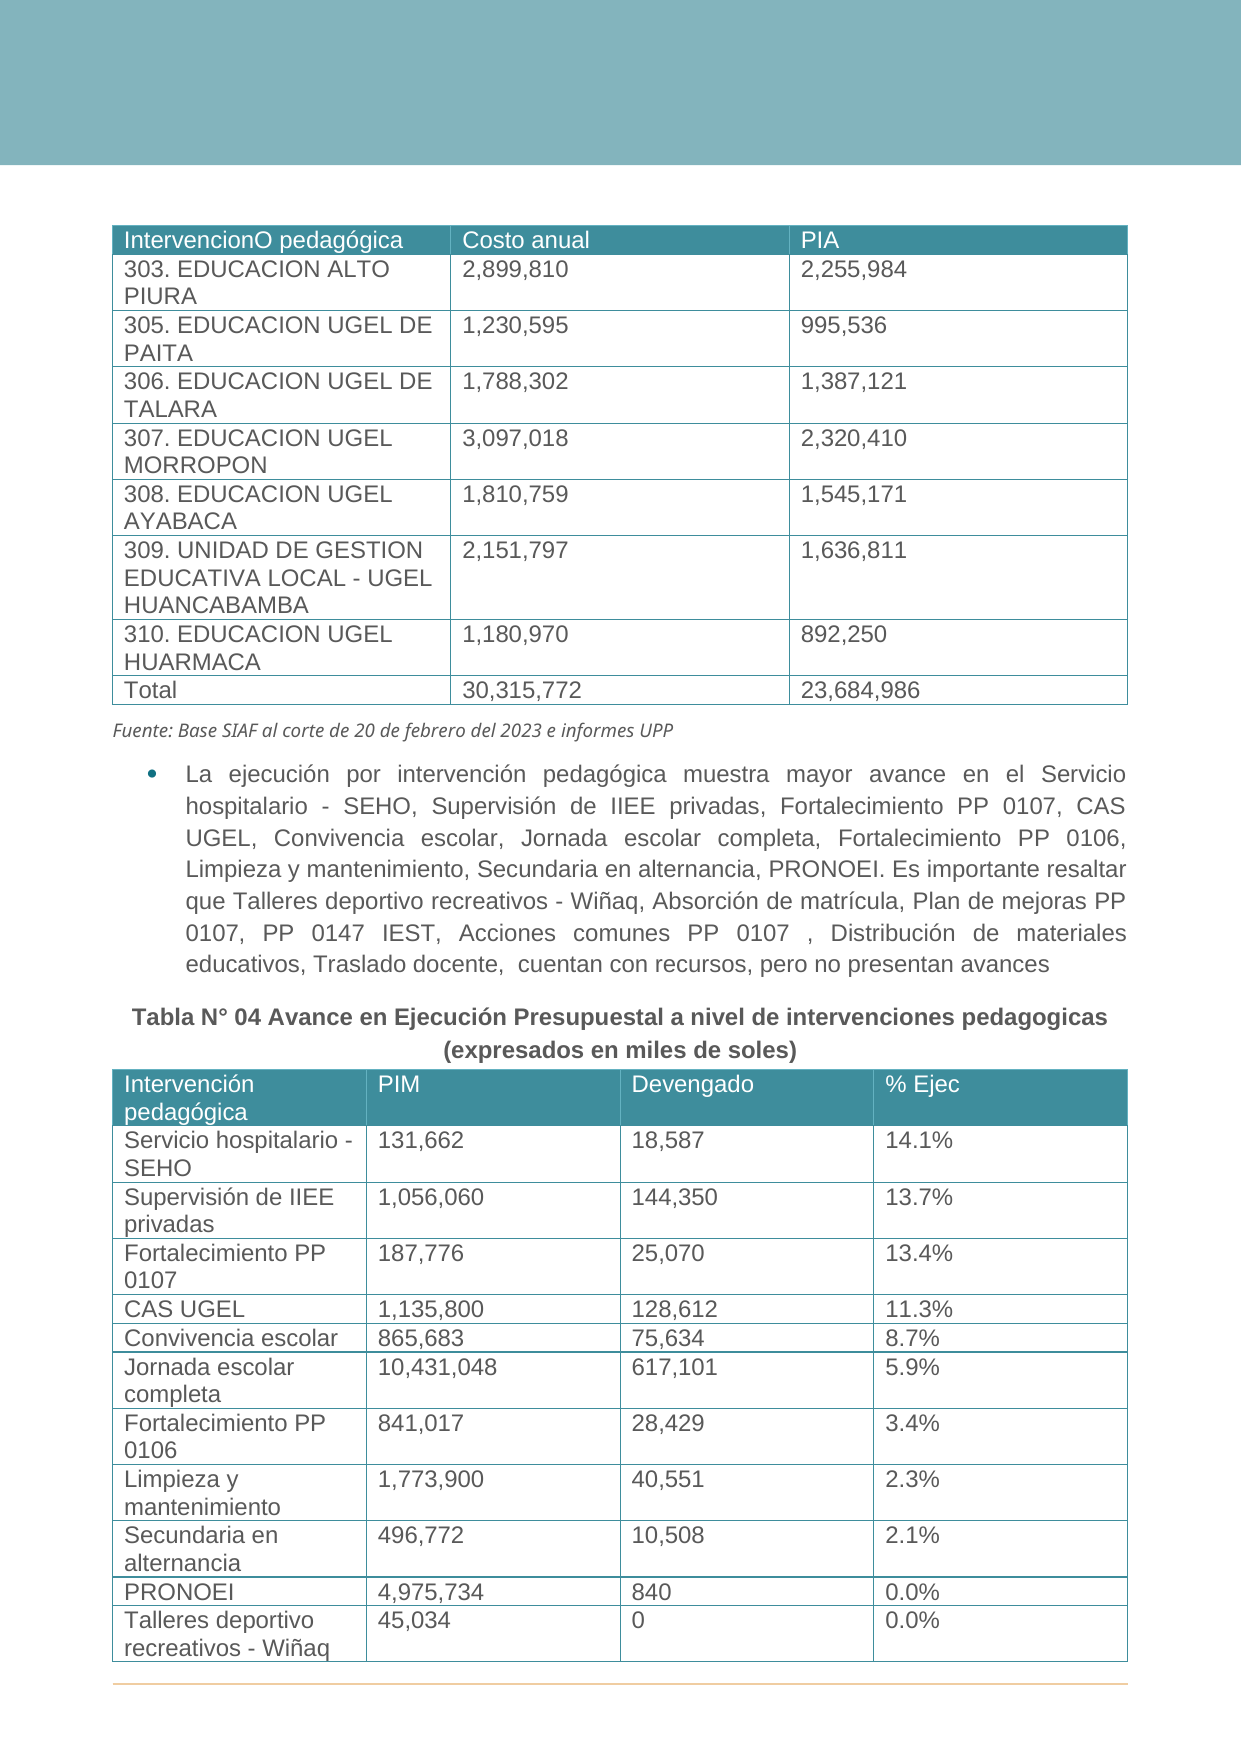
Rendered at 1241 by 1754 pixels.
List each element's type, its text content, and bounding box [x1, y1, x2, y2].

table_cell Secundaria en alternancia [113, 1521, 366, 1576]
table_cell 892,250 [790, 620, 1127, 675]
table_cell Talleres deportivo recreativos - Wiñaq [113, 1606, 366, 1661]
table_cell 75,634 [621, 1324, 873, 1351]
table_cell 13.7% [874, 1183, 1127, 1238]
table_header PIM [367, 1070, 620, 1125]
table_cell 1,056,060 [367, 1183, 620, 1238]
table_cell 25,070 [621, 1239, 873, 1294]
table_cell 1,810,759 [451, 480, 789, 535]
table_cell 1,788,302 [451, 367, 789, 422]
table_cell 45,034 [367, 1606, 620, 1661]
table_cell 303. EDUCACION ALTO PIURA [113, 255, 450, 310]
table_cell 5.9% [874, 1353, 1127, 1408]
table_cell 0.0% [874, 1606, 1127, 1661]
table_cell 10,508 [621, 1521, 873, 1576]
table_cell 496,772 [367, 1521, 620, 1576]
table_cell 1,230,595 [451, 311, 789, 366]
table_cell 131,662 [367, 1126, 620, 1182]
table_cell Fortalecimiento PP 0107 [113, 1239, 366, 1294]
table_header Devengado [621, 1070, 873, 1125]
table_cell 306. EDUCACION UGEL DE TALARA [113, 367, 450, 422]
table_cell 28,429 [621, 1409, 873, 1464]
table_cell 0 [621, 1606, 873, 1661]
table_cell 10,431,048 [367, 1353, 620, 1408]
table_cell 1,773,900 [367, 1465, 620, 1520]
table_cell 18,587 [621, 1126, 873, 1182]
table_cell 307. EDUCACION UGEL MORROPON [113, 424, 450, 479]
table_cell 2,899,810 [451, 255, 789, 310]
table_cell 40,551 [621, 1465, 873, 1520]
table_cell 23,684,986 [790, 676, 1127, 704]
table_cell 1,387,121 [790, 367, 1127, 422]
table_cell 309. UNIDAD DE GESTION EDUCATIVA LOCAL - UGEL HUANCABAMBA [113, 536, 450, 619]
table_cell 2,151,797 [451, 536, 789, 619]
table_cell Total [113, 676, 450, 704]
table_cell 2,255,984 [790, 255, 1127, 310]
table_cell 13.4% [874, 1239, 1127, 1294]
table_cell PRONOEI [113, 1578, 366, 1605]
table_cell Limpieza y mantenimiento [113, 1465, 366, 1520]
table_cell 1,180,970 [451, 620, 789, 675]
table_cell 14.1% [874, 1126, 1127, 1182]
table_cell 0.0% [874, 1578, 1127, 1605]
table_cell 841,017 [367, 1409, 620, 1464]
table_header IntervencionO pedagógica [113, 226, 450, 254]
table_cell 305. EDUCACION UGEL DE PAITA [113, 311, 450, 366]
table_cell Servicio hospitalario - SEHO [113, 1126, 366, 1182]
table_cell 2.1% [874, 1521, 1127, 1576]
table_cell 1,545,171 [790, 480, 1127, 535]
text Tabla N° 04 Avance en Ejecución Presupuestal a nivel de intervenciones pedagogicas (expresados en miles de soles) [112, 1003, 1128, 1063]
table_cell 617,101 [621, 1353, 873, 1408]
table_cell 1,636,811 [790, 536, 1127, 619]
table_cell 2.3% [874, 1465, 1127, 1520]
table_cell 144,350 [621, 1183, 873, 1238]
table_header Intervención pedagógica [113, 1070, 366, 1125]
table_header PIA [790, 226, 1127, 254]
table_cell 187,776 [367, 1239, 620, 1294]
table_cell 1,135,800 [367, 1295, 620, 1323]
table_cell 3.4% [874, 1409, 1127, 1464]
table_header Costo anual [451, 226, 789, 254]
text Fuente: Base SIAF al corte de 20 de febrero del 2023 e informes UPP [112, 717, 1128, 743]
table_cell 840 [621, 1578, 873, 1605]
table_cell Convivencia escolar [113, 1324, 366, 1351]
table_cell 308. EDUCACION UGEL AYABACA [113, 480, 450, 535]
table_cell 2,320,410 [790, 424, 1127, 479]
table_cell Supervisión de IIEE privadas [113, 1183, 366, 1238]
table_cell 11.3% [874, 1295, 1127, 1323]
table_cell 4,975,734 [367, 1578, 620, 1605]
table_cell 128,612 [621, 1295, 873, 1323]
table_cell 865,683 [367, 1324, 620, 1351]
table_cell 310. EDUCACION UGEL HUARMACA [113, 620, 450, 675]
table_cell Fortalecimiento PP 0106 [113, 1409, 366, 1464]
list La ejecución por intervención pedagógica muestra mayor avance en el Servicio hospitalario - SEHO, Supervisión de IIEE privadas, Fortalecimiento PP 0107, CAS UGEL, Convivencia escolar, Jornada escolar completa, Fortalecimiento PP 0106, Limpieza y mantenimiento, Secundaria en alternancia, PRONOEI. Es importante resaltar que Talleres deportivo recreativos - Wiñaq, Absorción de matrícula, Plan de mejoras PP 0107, PP 0147 IEST, Acciones comunes PP 0107 , Distribución de materiales educativos, Traslado docente, cuentan con recursos, pero no presentan avances [148, 760, 1128, 978]
table_cell 995,536 [790, 311, 1127, 366]
table_cell 3,097,018 [451, 424, 789, 479]
table_cell 8.7% [874, 1324, 1127, 1351]
table_header % Ejec [874, 1070, 1127, 1125]
table_cell 30,315,772 [451, 676, 789, 704]
table_cell CAS UGEL [113, 1295, 366, 1323]
table_cell Jornada escolar completa [113, 1353, 366, 1408]
